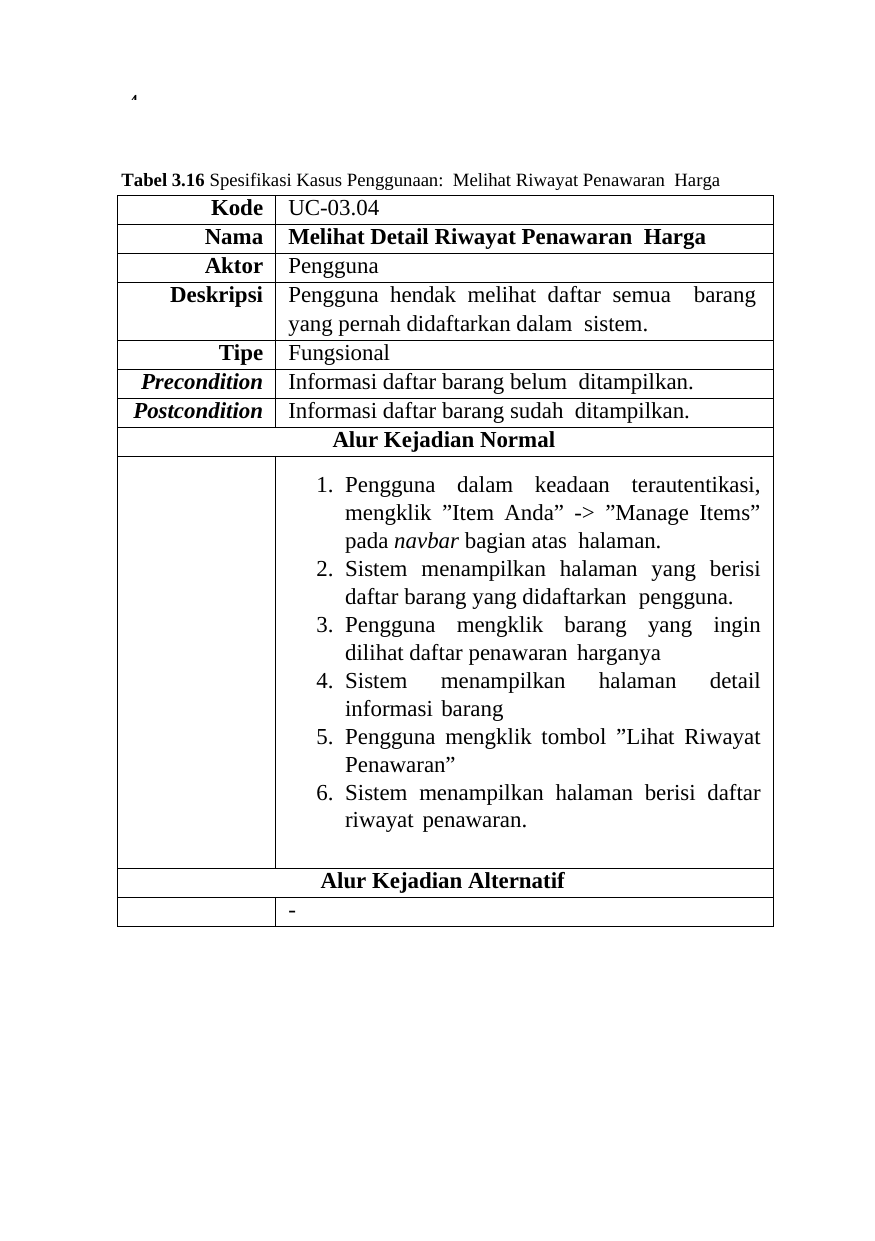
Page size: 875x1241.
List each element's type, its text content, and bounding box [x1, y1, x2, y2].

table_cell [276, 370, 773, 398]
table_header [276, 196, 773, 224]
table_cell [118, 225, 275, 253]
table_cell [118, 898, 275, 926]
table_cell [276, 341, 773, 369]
text Tabel 3.16 Spesifikasi Kasus Penggunaan: Melihat Riwayat Penawaran Harga [121, 169, 787, 190]
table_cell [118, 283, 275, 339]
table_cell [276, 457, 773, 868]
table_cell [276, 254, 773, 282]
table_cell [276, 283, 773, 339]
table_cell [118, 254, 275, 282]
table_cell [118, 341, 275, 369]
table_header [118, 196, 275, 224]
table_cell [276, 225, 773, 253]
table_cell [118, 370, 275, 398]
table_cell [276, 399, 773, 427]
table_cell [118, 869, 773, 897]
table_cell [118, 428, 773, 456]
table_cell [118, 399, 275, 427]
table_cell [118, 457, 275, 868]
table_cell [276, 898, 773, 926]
